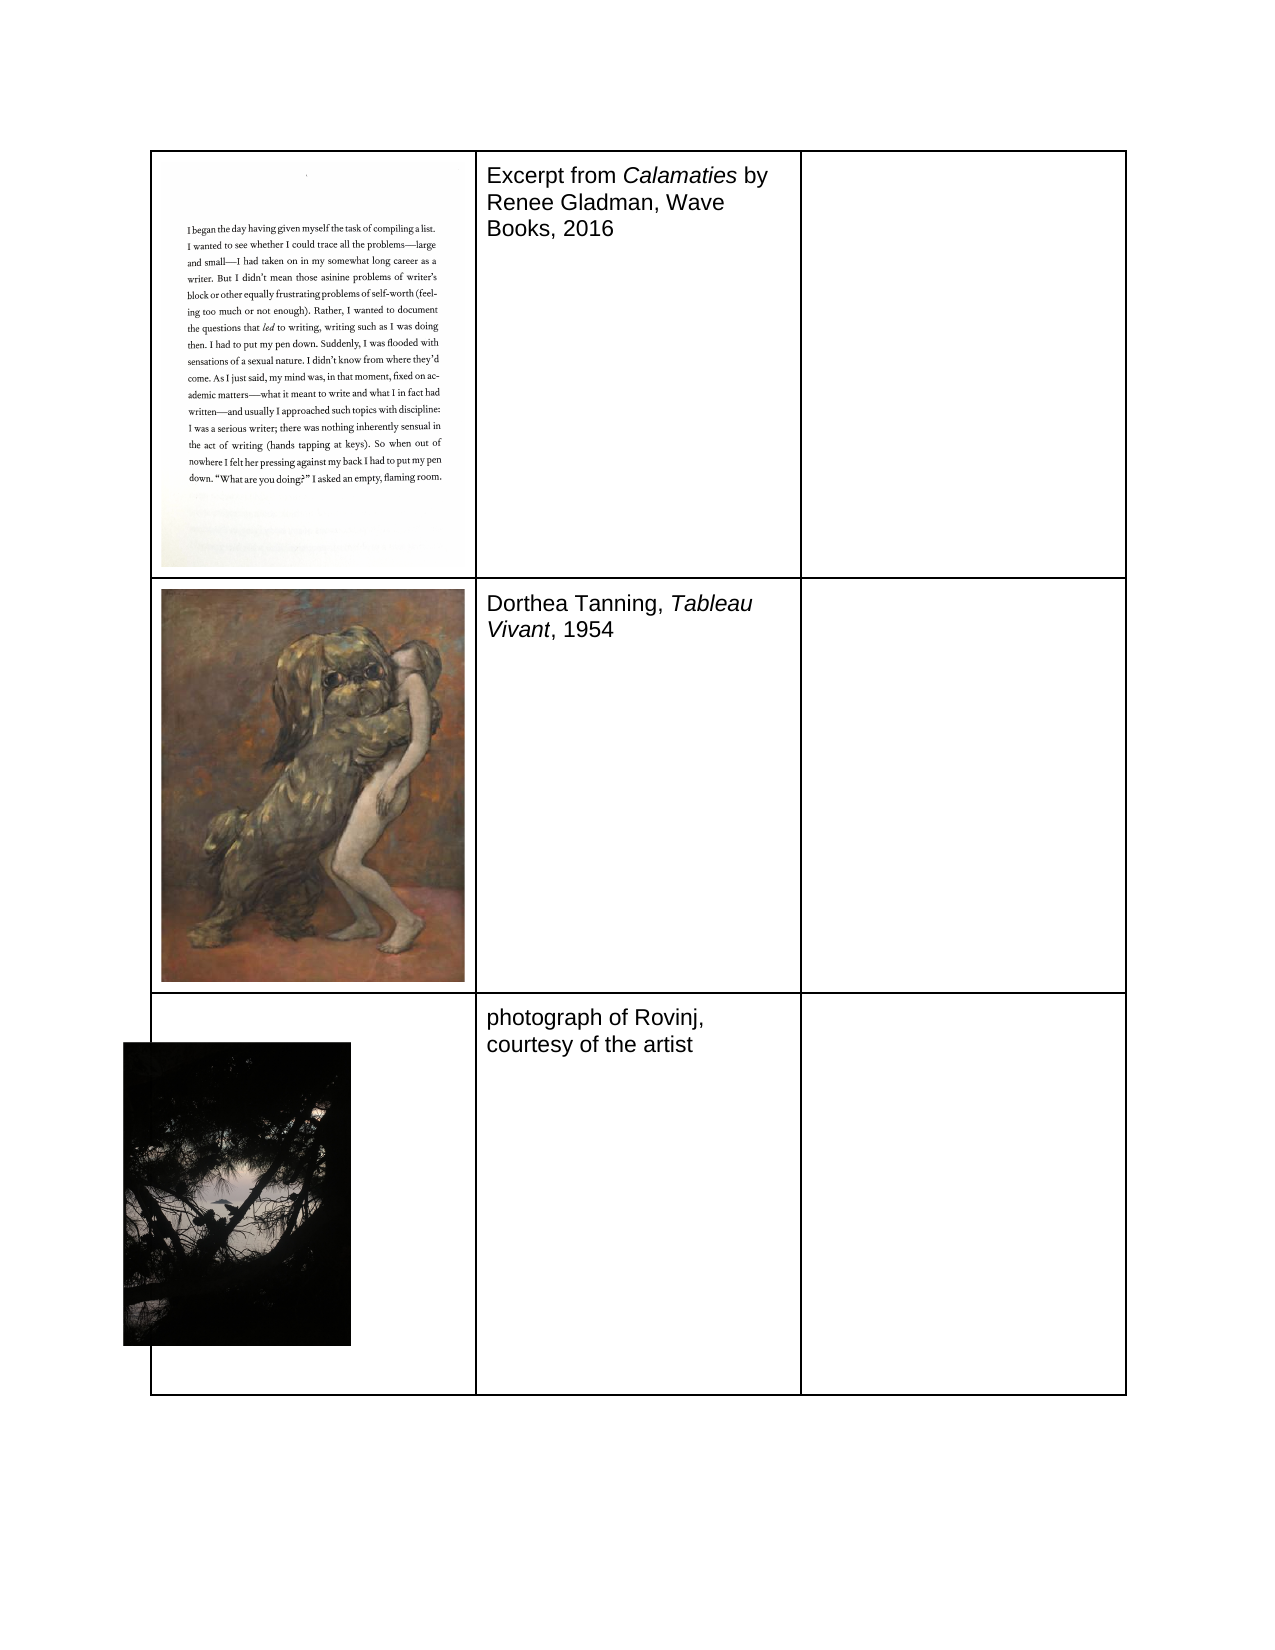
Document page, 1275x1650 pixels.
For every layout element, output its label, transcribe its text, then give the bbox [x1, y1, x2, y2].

table_cell [802, 152, 1125, 577]
table_cell [152, 152, 475, 577]
picture [161, 162, 465, 567]
table_cell [802, 579, 1125, 992]
table_cell [152, 994, 475, 1394]
table_cell [152, 579, 475, 992]
picture [161, 589, 465, 982]
table_cell photograph of Rovinj, courtesy of the artist [477, 994, 800, 1394]
picture [124, 1043, 351, 1346]
table_cell Dorthea Tanning, Tableau Vivant, 1954 [477, 579, 800, 992]
table_cell Excerpt from Calamaties by Renee Gladman, Wave Books, 2016 [477, 152, 800, 577]
table_cell [802, 994, 1125, 1394]
